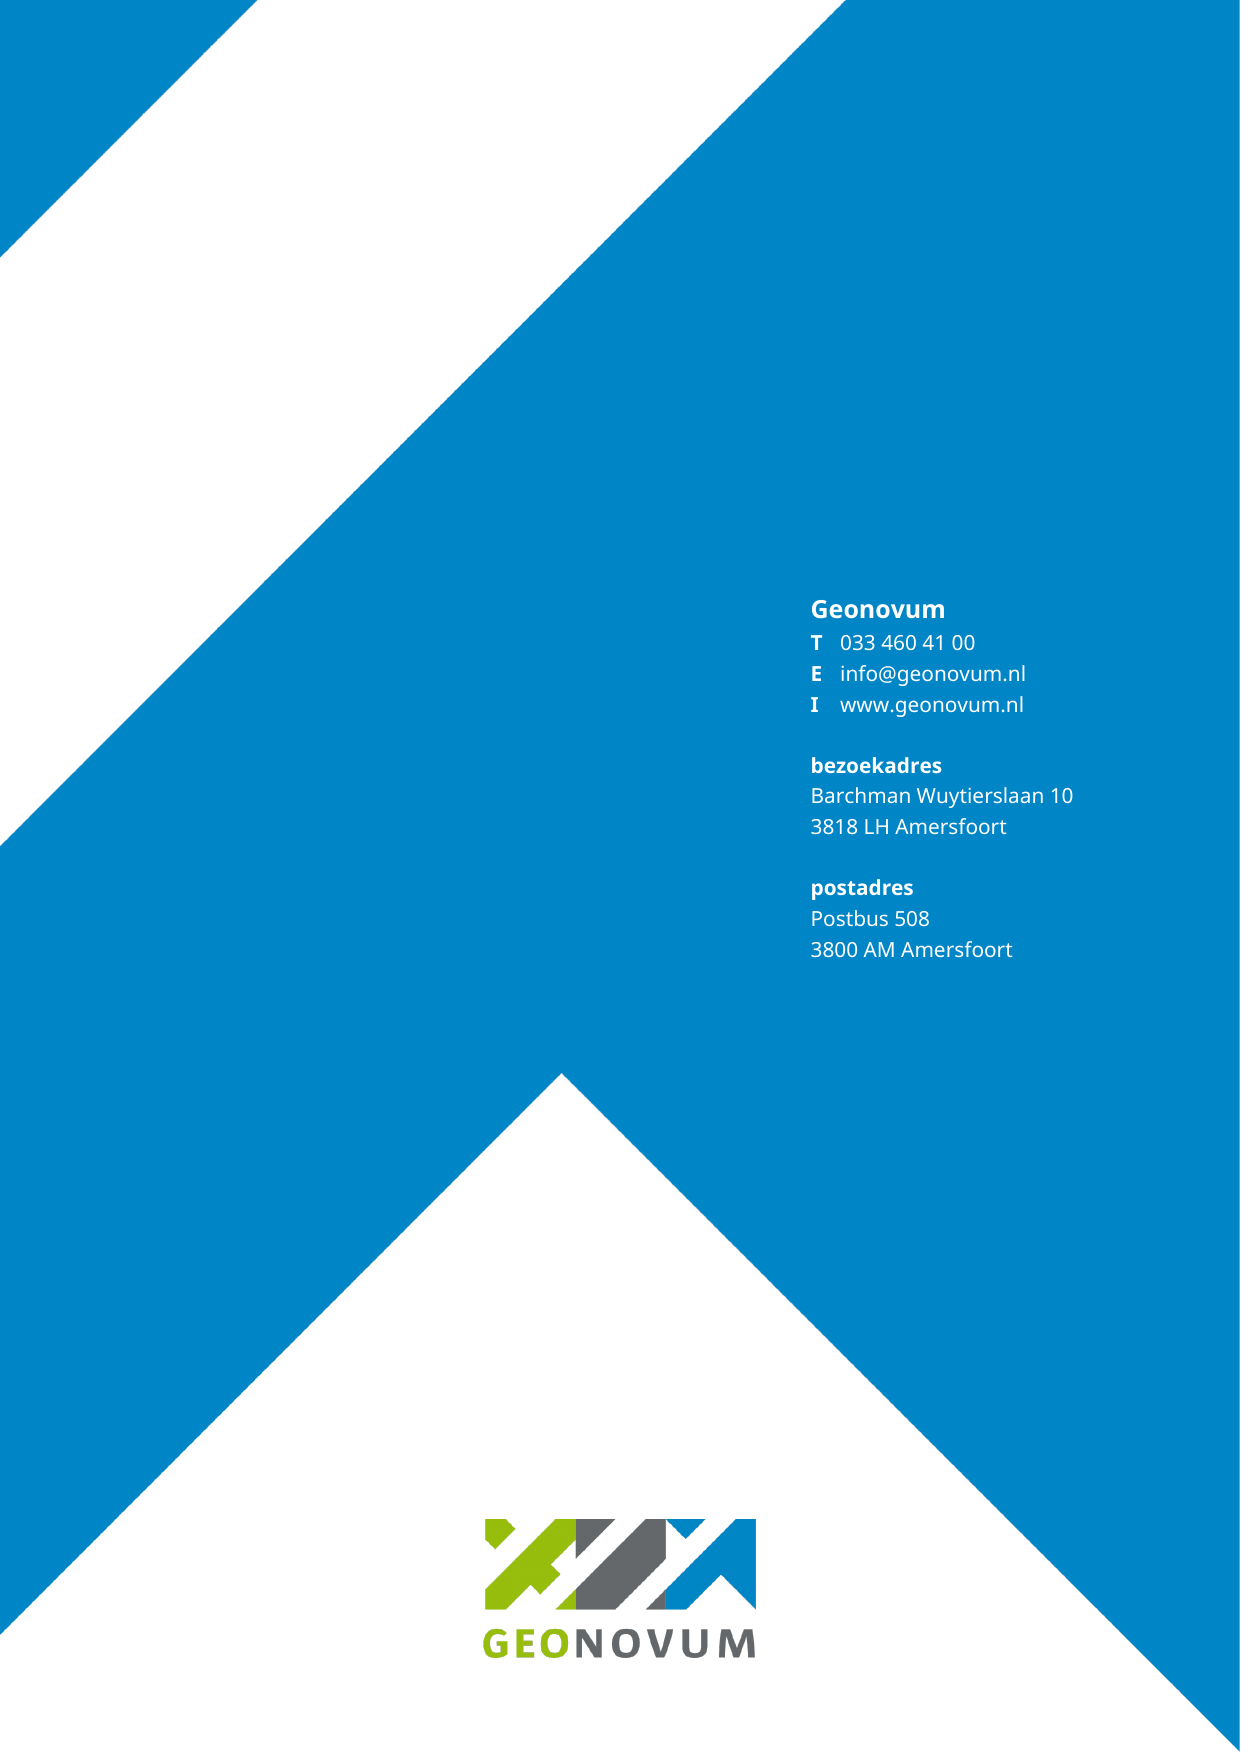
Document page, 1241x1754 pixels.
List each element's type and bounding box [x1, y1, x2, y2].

picture [0, 0, 844, 845]
picture [0, 1074, 1240, 1752]
